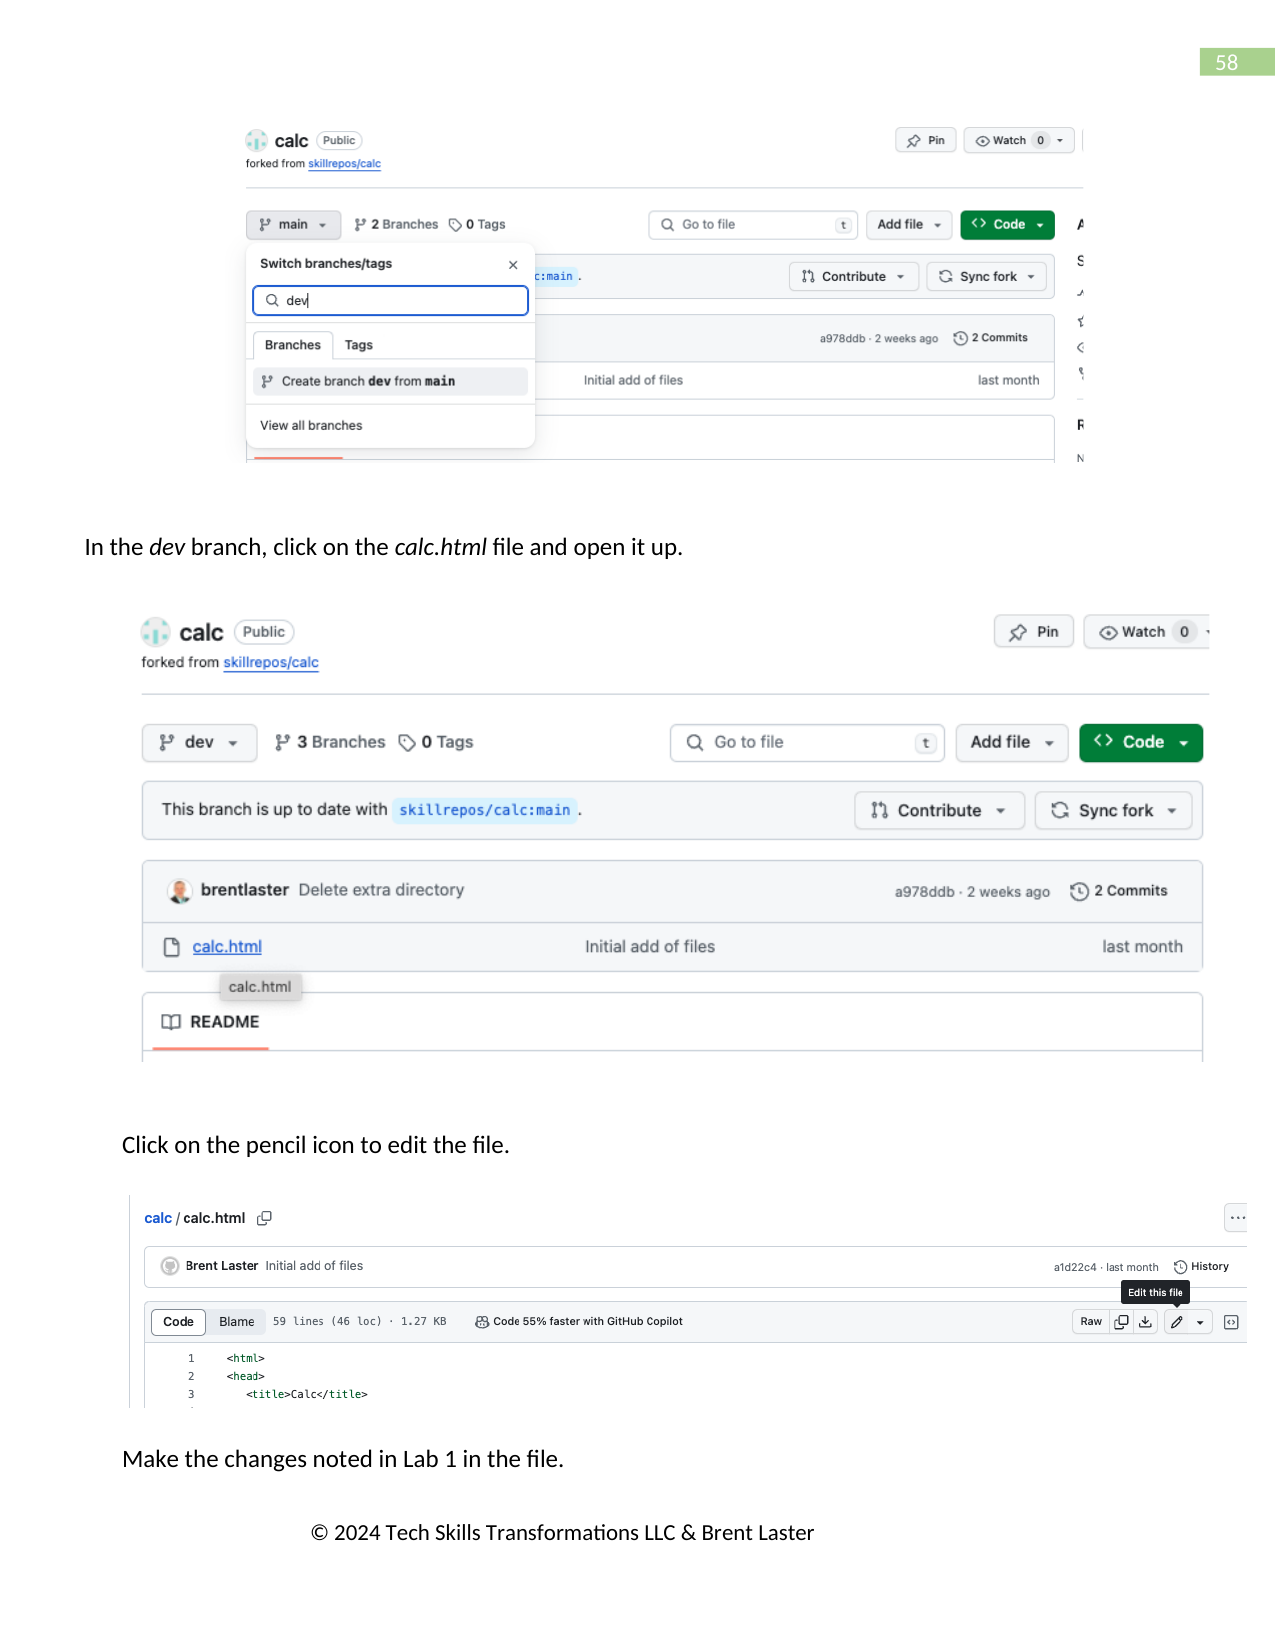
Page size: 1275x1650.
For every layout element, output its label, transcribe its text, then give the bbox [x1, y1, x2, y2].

picture [121, 1195, 1247, 1408]
list Click on the pencil icon to edit the file. [112, 1129, 1200, 1160]
picture [84, 596, 1210, 1062]
list Make the changes noted in Lab 1 in the file. [112, 1443, 1200, 1473]
list In the dev branch, click on the calc.html file and open it up. [84, 531, 1200, 561]
picture [225, 123, 1084, 463]
